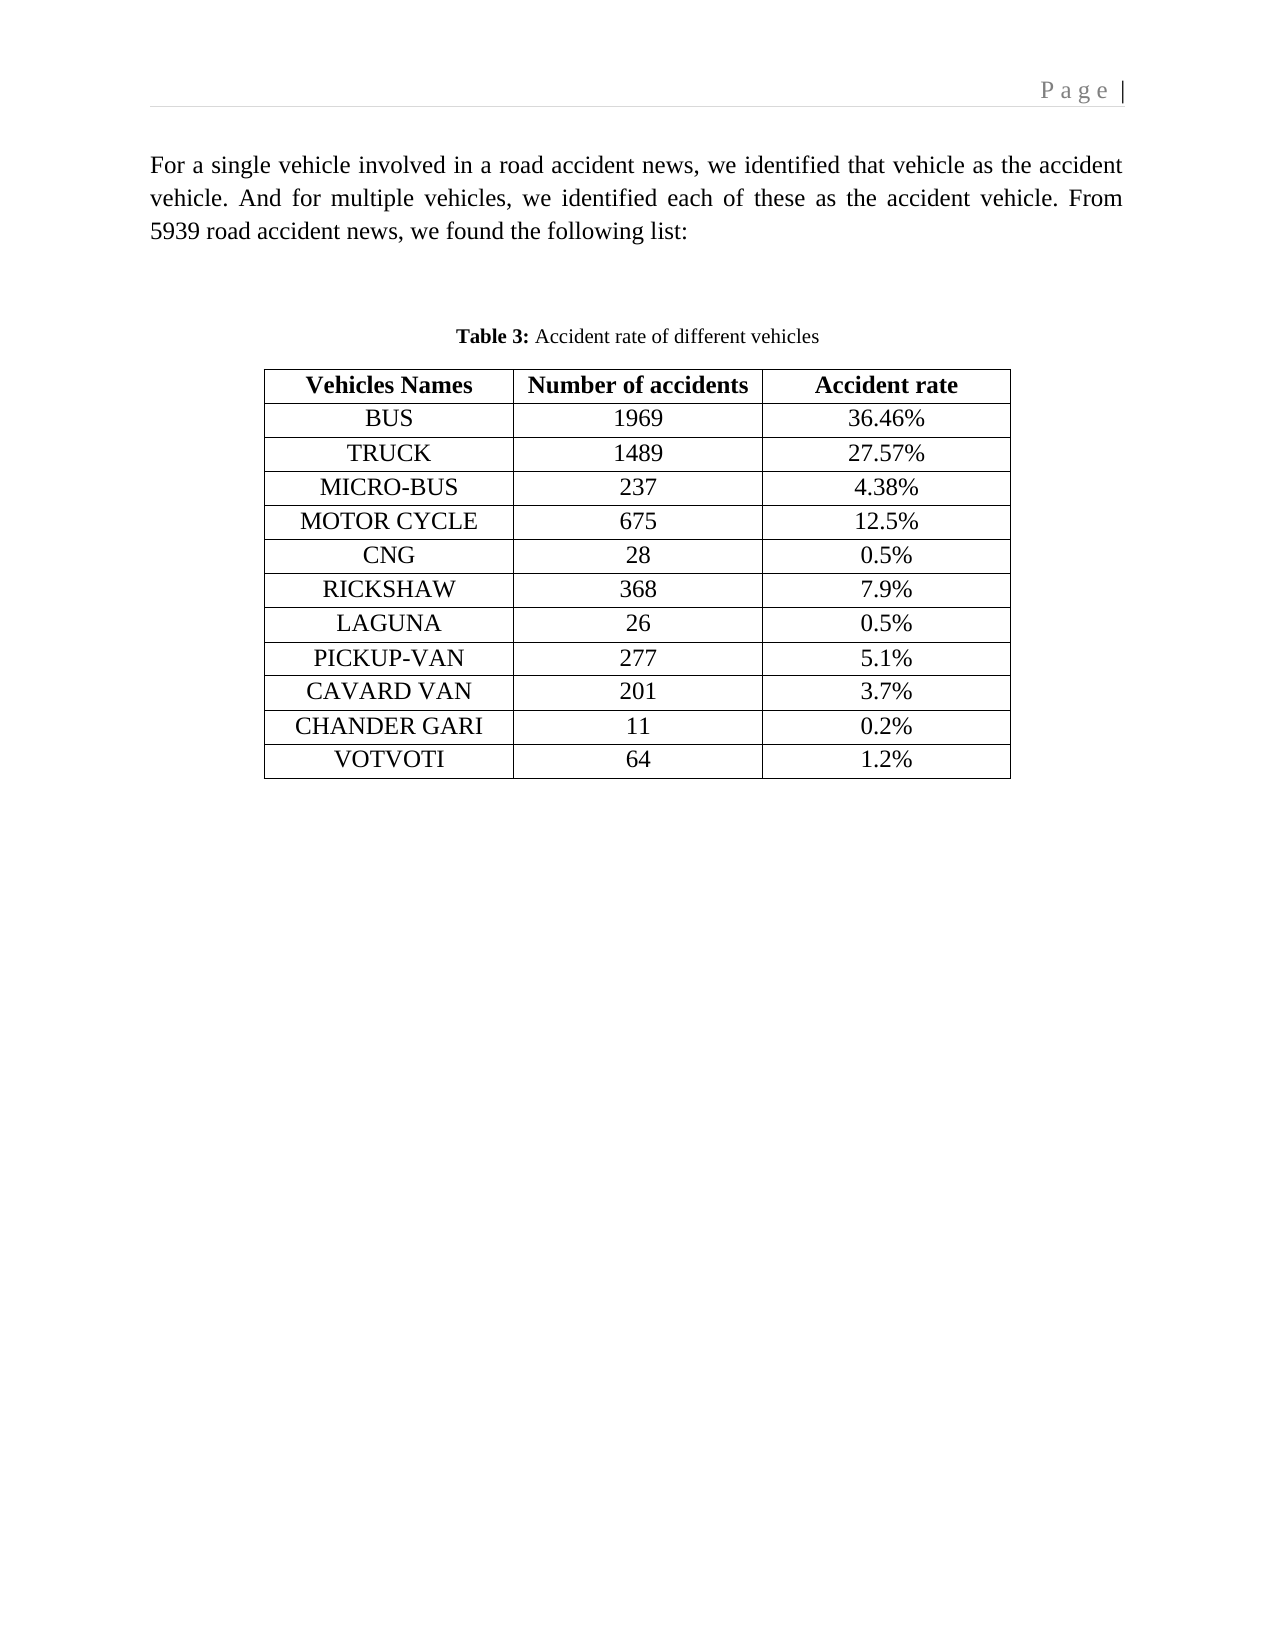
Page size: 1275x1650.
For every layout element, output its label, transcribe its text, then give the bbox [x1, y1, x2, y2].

table_cell 368 [514, 574, 762, 607]
table_cell CHANDER GARI [265, 711, 513, 743]
table_cell 27.57% [763, 438, 1010, 471]
table_cell MOTOR CYCLE [265, 506, 513, 539]
table_cell 5.1% [763, 643, 1010, 675]
table_cell 12.5% [763, 506, 1010, 539]
table_cell PICKUP-VAN [265, 643, 513, 675]
table_cell 64 [514, 745, 762, 778]
table_cell BUS [265, 404, 513, 437]
table_cell 36.46% [763, 404, 1010, 437]
table_cell 1969 [514, 404, 762, 437]
text For a single vehicle involved in a road accident news, we identified that vehicle as the accident vehicle. And for multiple vehicles, we identified each of these as the accident vehicle. From 5939 road accident news, we found the following list: [150, 150, 1125, 245]
table_header Number of accidents [514, 370, 762, 402]
text Table 3: Accident rate of different vehicles [150, 324, 1125, 348]
table_cell TRUCK [265, 438, 513, 471]
table_cell CAVARD VAN [265, 676, 513, 710]
table_cell 7.9% [763, 574, 1010, 607]
table_cell RICKSHAW [265, 574, 513, 607]
table_header Accident rate [763, 370, 1010, 402]
table_cell 0.5% [763, 540, 1010, 573]
table_cell 1489 [514, 438, 762, 471]
table_cell CNG [265, 540, 513, 573]
table_cell 11 [514, 711, 762, 743]
table_cell 201 [514, 676, 762, 710]
table_cell VOTVOTI [265, 745, 513, 778]
table_cell 3.7% [763, 676, 1010, 710]
table_cell 0.5% [763, 608, 1010, 642]
table_cell LAGUNA [265, 608, 513, 642]
table_cell 237 [514, 472, 762, 505]
table_cell 28 [514, 540, 762, 573]
table_cell 4.38% [763, 472, 1010, 505]
table_cell 26 [514, 608, 762, 642]
table_cell 0.2% [763, 711, 1010, 743]
table_cell 277 [514, 643, 762, 675]
table_cell 1.2% [763, 745, 1010, 778]
table_header Vehicles Names [265, 370, 513, 402]
table_cell MICRO-BUS [265, 472, 513, 505]
table_cell 675 [514, 506, 762, 539]
